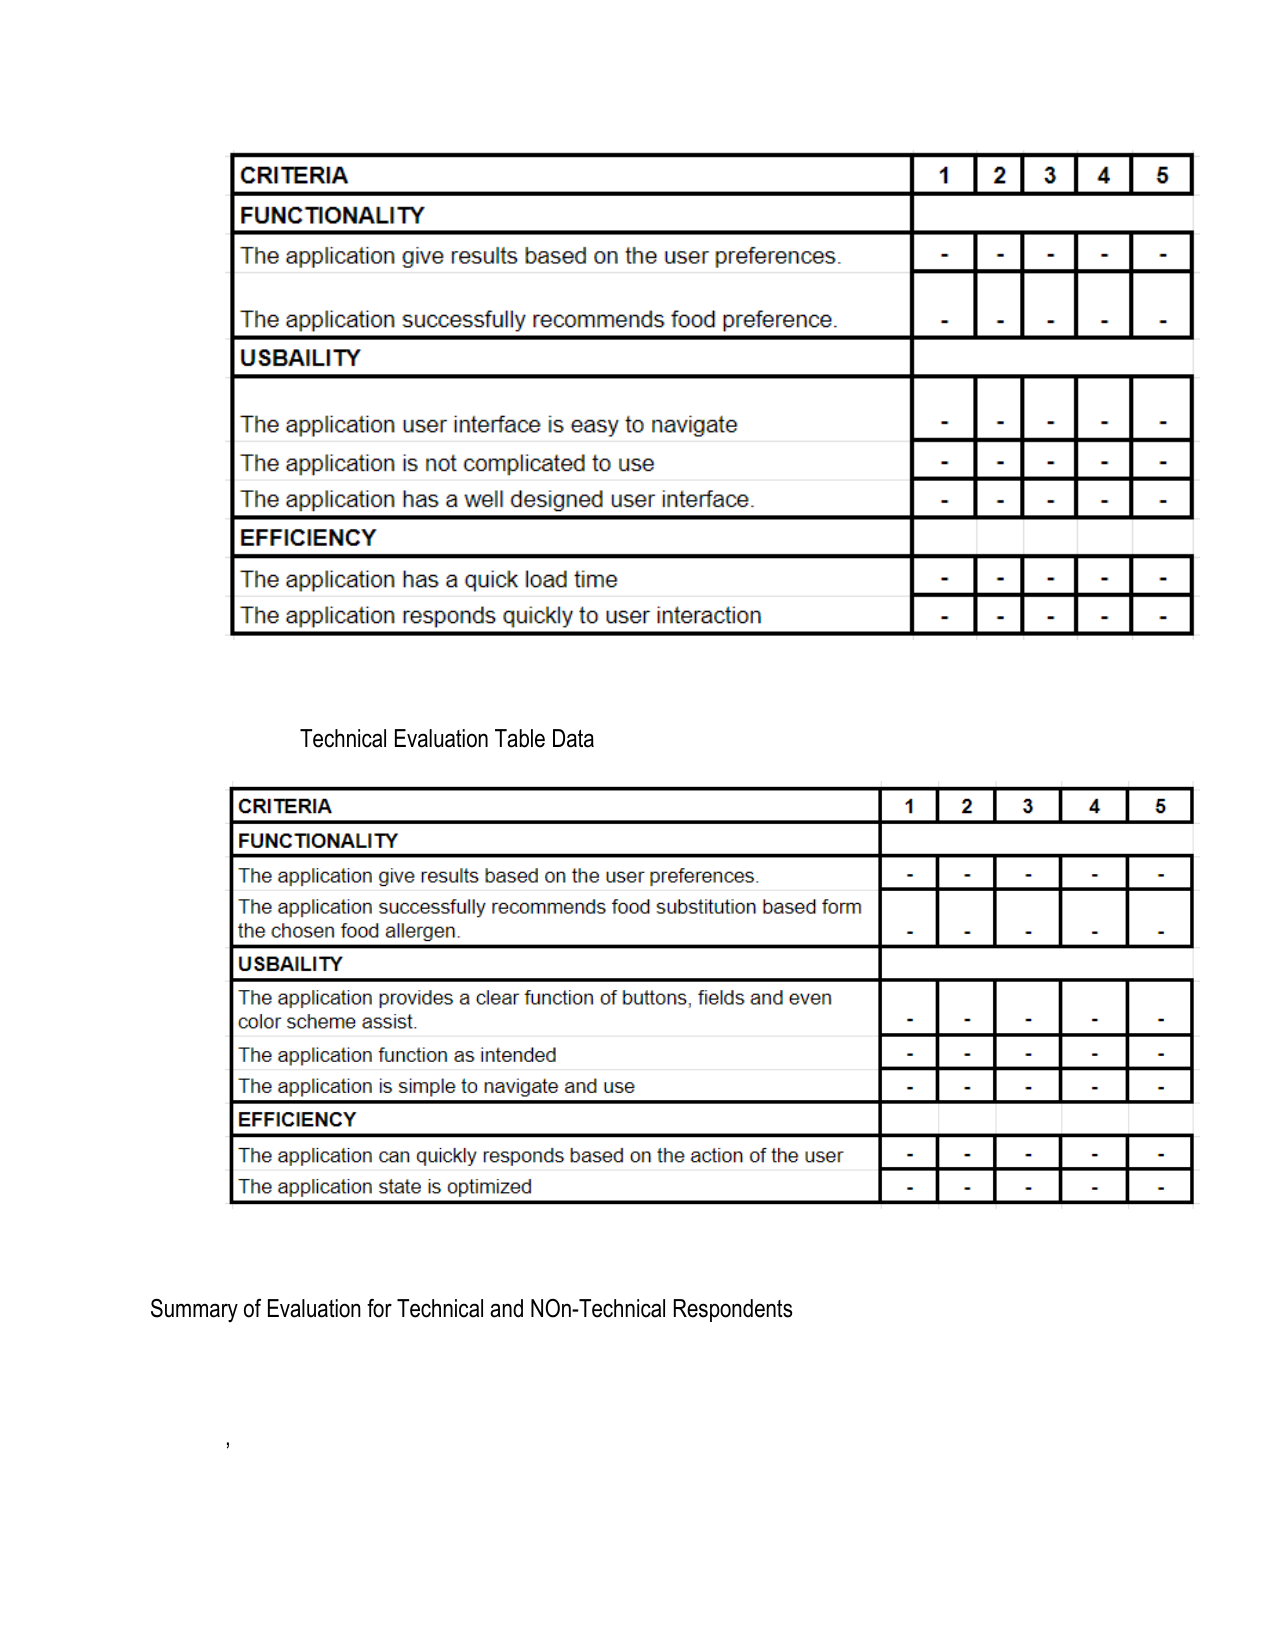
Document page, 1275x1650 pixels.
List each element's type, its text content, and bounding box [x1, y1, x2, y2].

picture [225, 150, 1200, 640]
text Summary of Evaluation for Technical and NOn-Technical Respondents [150, 1294, 1125, 1323]
picture [225, 781, 1200, 1209]
text Technical Evaluation Table Data [225, 724, 1125, 753]
